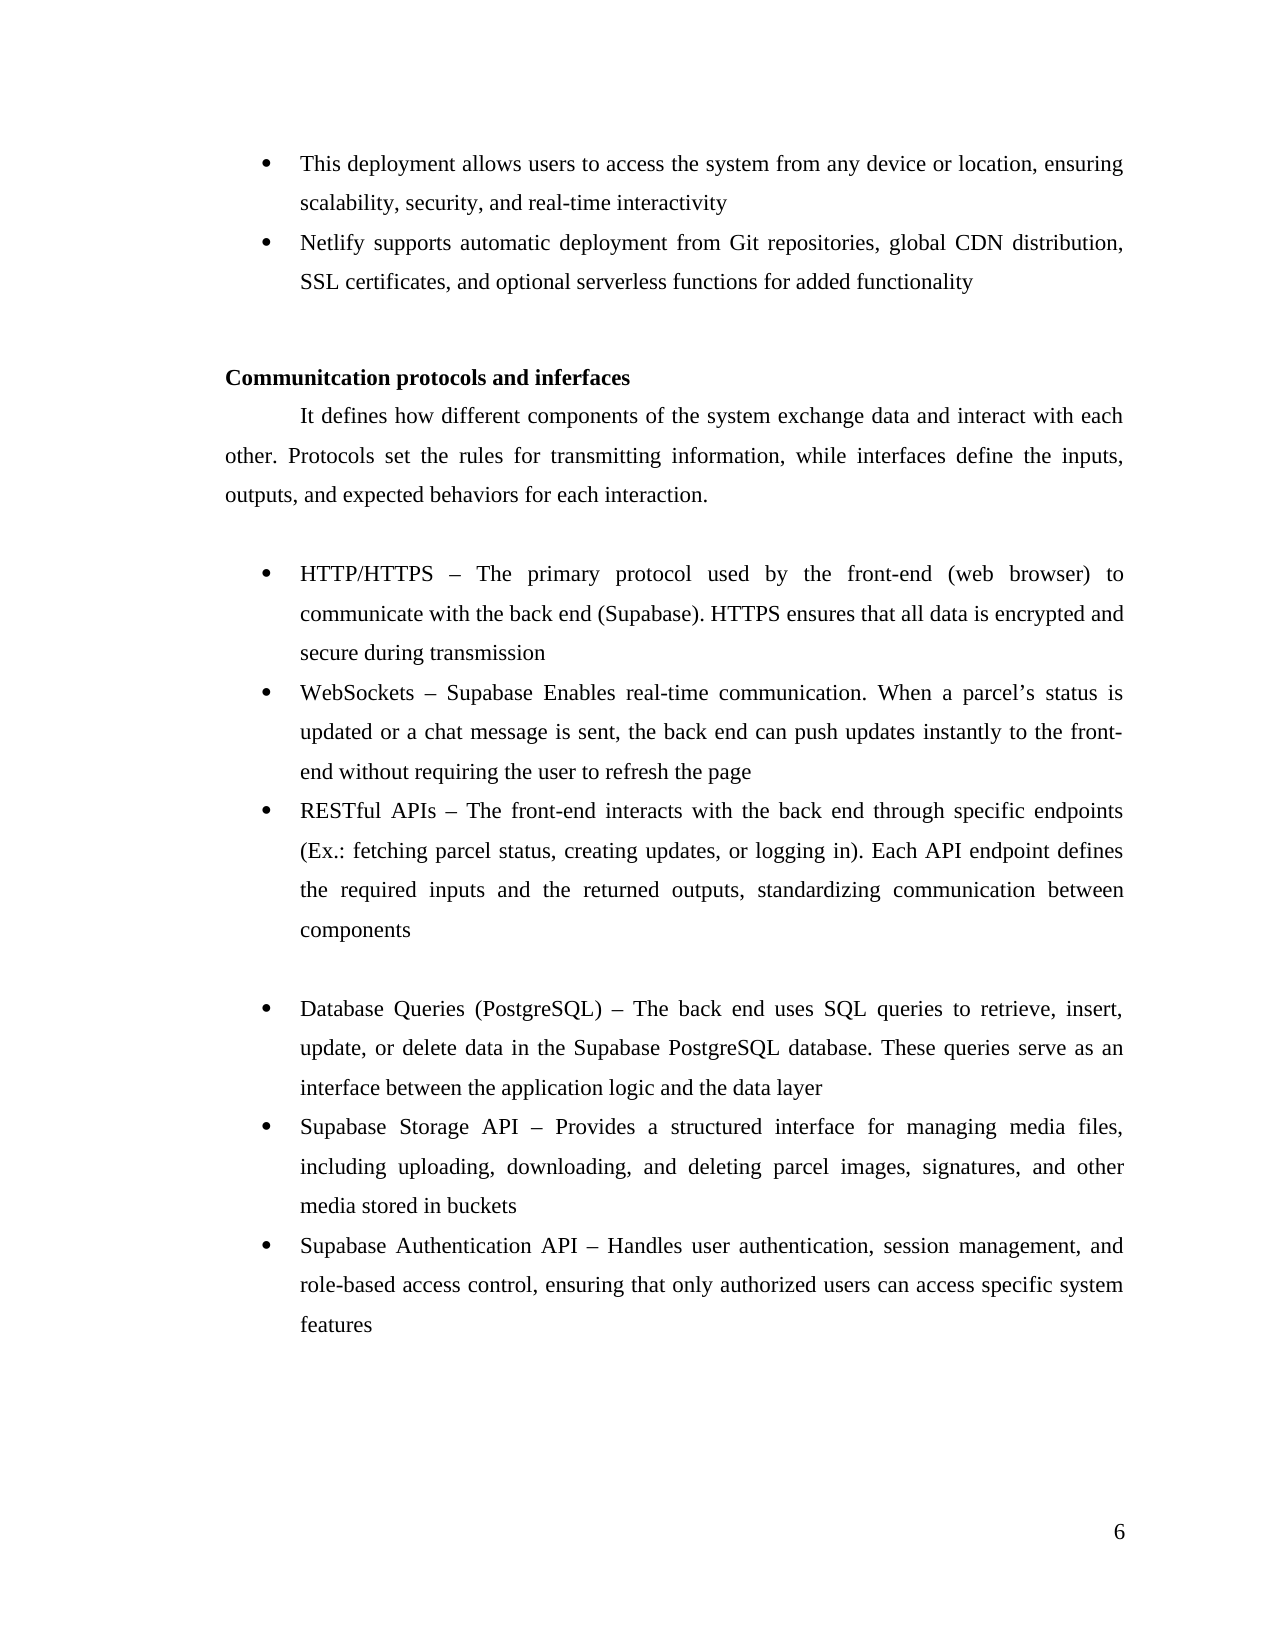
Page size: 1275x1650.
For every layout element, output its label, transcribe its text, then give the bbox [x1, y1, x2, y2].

text It defines how different components of the system exchange data and interact with each other. Protocols set the rules for transmitting information, while interfaces define the inputs, outputs, and expected behaviors for each interaction. [225, 403, 1125, 508]
list WebSockets – Supabase Enables real-time communication. When a parcel’s status is updated or a chat message is sent, the back end can push updates instantly to the front-end without requiring the user to refresh the page [262, 679, 1125, 784]
list This deployment allows users to access the system from any device or location, ensuring scalability, security, and real-time interactivity [262, 150, 1125, 216]
list HTTP/HTTPS – The primary protocol used by the front-end (web browser) to communicate with the back end (Supabase). HTTPS ensures that all data is encrypted and secure during transmission [262, 561, 1125, 666]
list Database Queries (PostgreSQL) – The back end uses SQL queries to retrieve, insert, update, or delete data in the Supabase PostgreSQL database. These queries serve as an interface between the application logic and the data layer [262, 995, 1125, 1100]
list RESTful APIs – The front-end interacts with the back end through specific endpoints (Ex.: fetching parcel status, creating updates, or logging in). Each API endpoint defines the required inputs and the returned outputs, standardizing communication between components [262, 797, 1125, 942]
list Netlify supports automatic deployment from Git repositories, global CDN distribution, SSL certificates, and optional serverless functions for added functionality [262, 229, 1125, 295]
subtitle Communitcation protocols and inferfaces [225, 364, 1125, 390]
list Supabase Storage API – Provides a structured interface for managing media files, including uploading, downloading, and deleting parcel images, signatures, and other media stored in buckets [262, 1113, 1125, 1218]
list Supabase Authentication API – Handles user authentication, session management, and role-based access control, ensuring that only authorized users can access specific system features [262, 1232, 1125, 1337]
